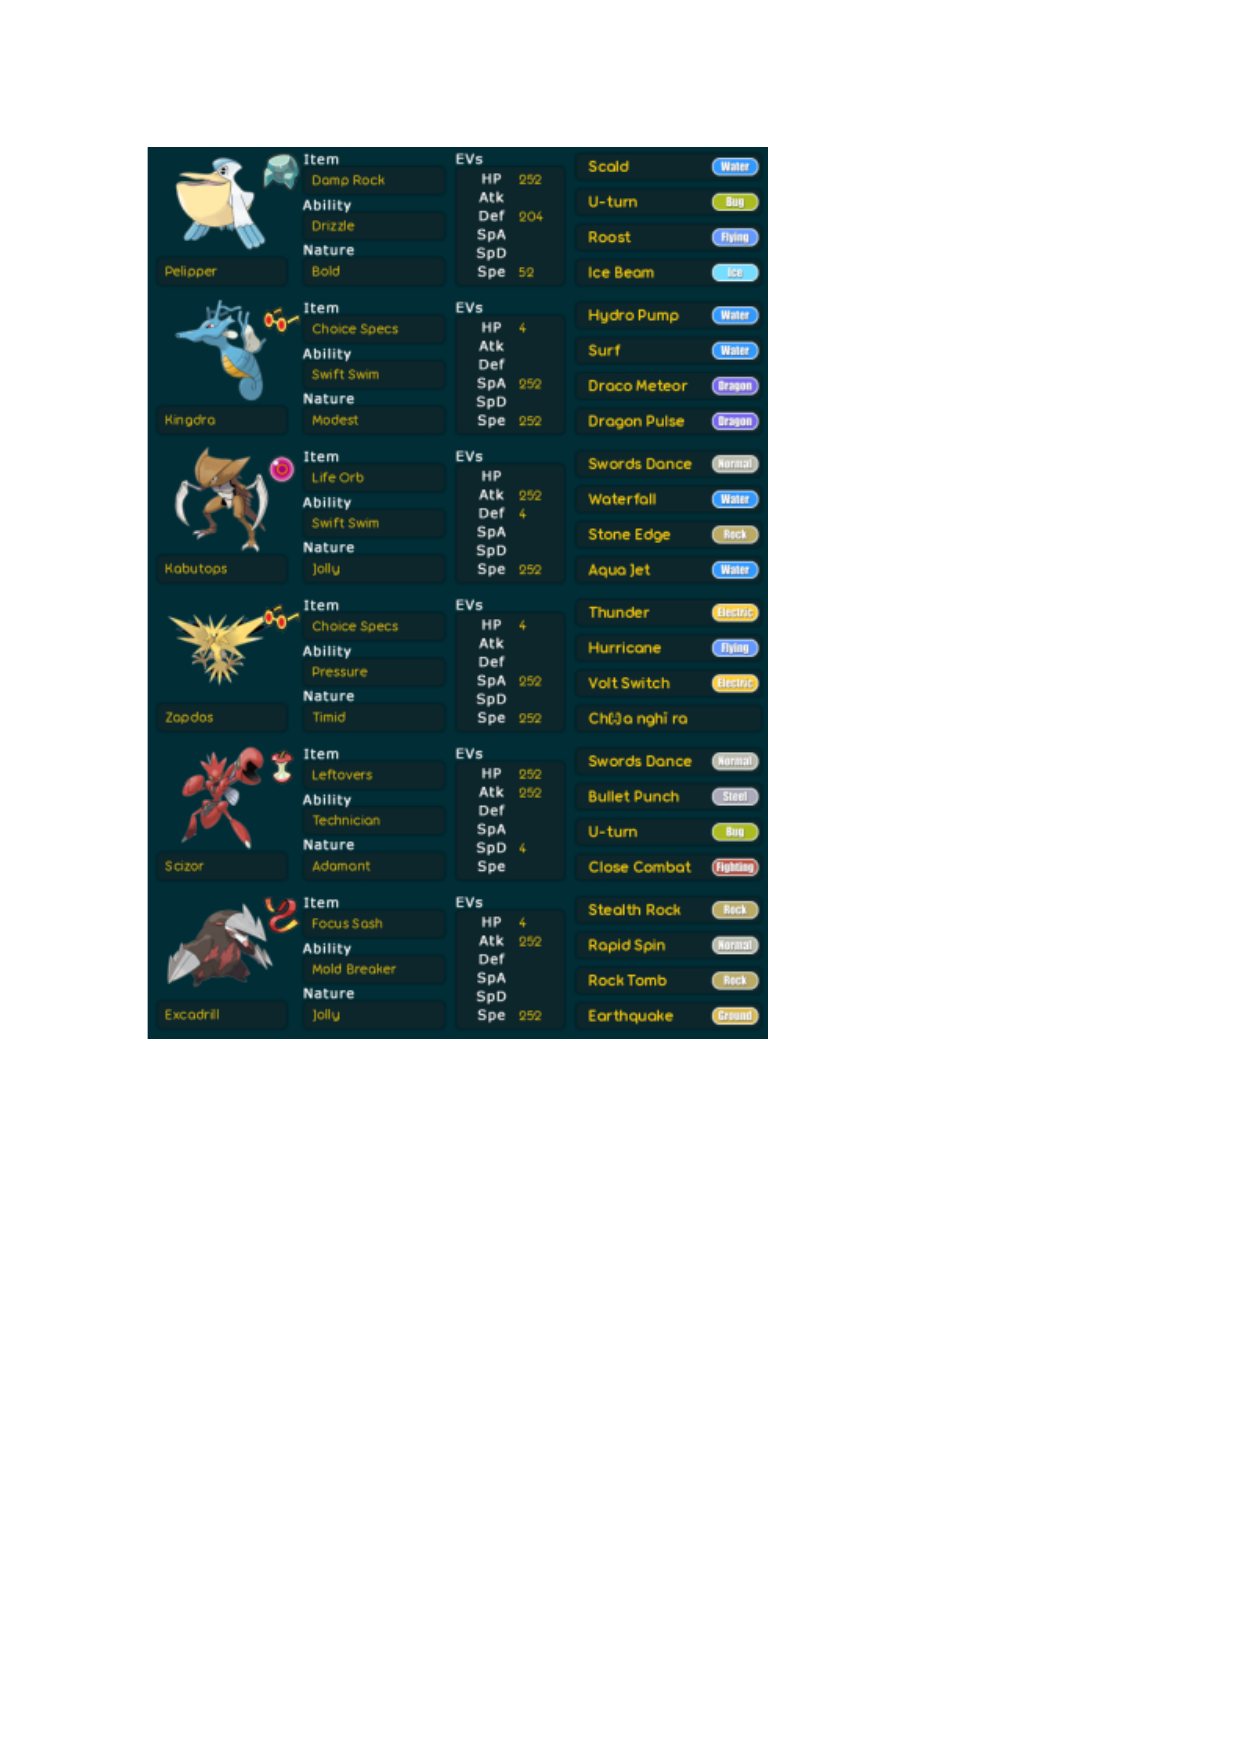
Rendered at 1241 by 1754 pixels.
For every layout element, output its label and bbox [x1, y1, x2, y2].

picture [147, 147, 768, 1039]
